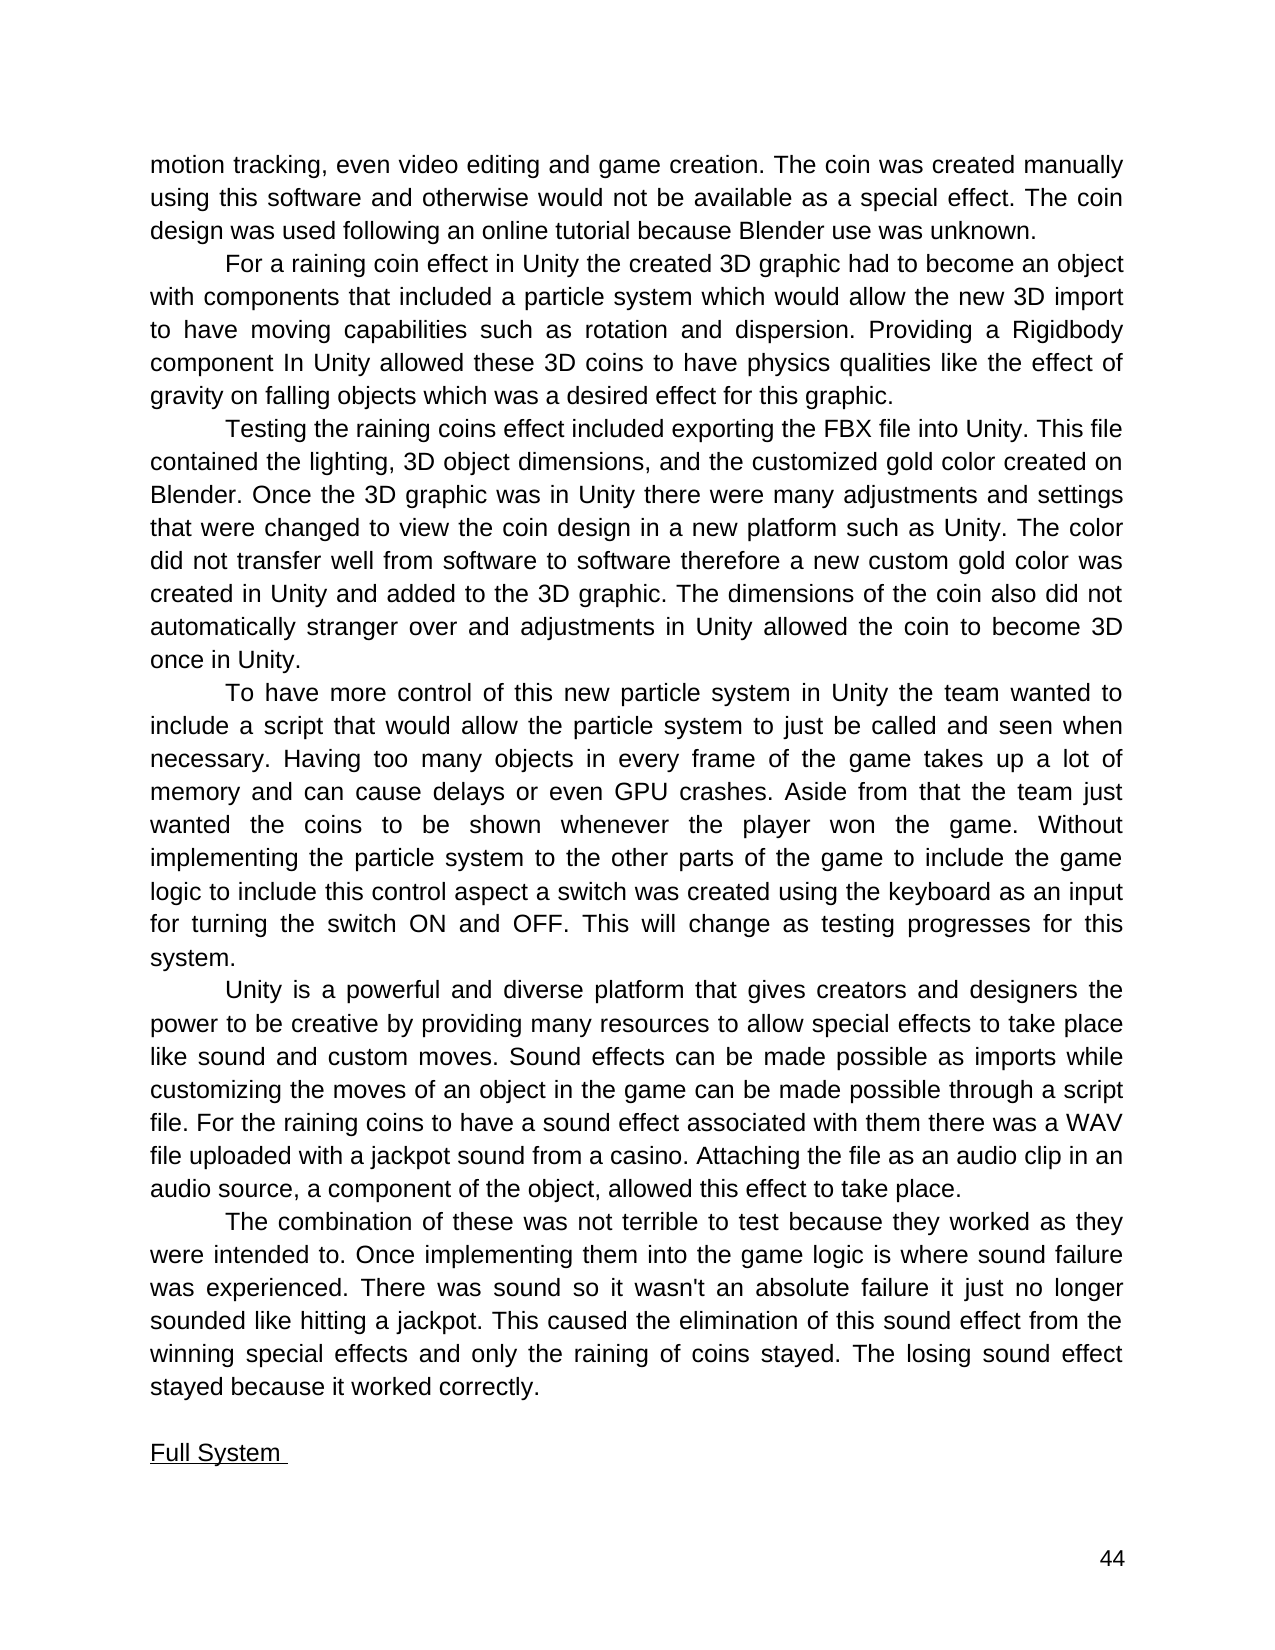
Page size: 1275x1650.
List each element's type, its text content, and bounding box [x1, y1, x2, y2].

text Testing the raining coins effect included exporting the FBX file into Unity. This file contained the lighting, 3D object dimensions, and the customized gold color created on Blender. Once the 3D graphic was in Unity there were many adjustments and settings that were changed to view the coin design in a new platform such as Unity. The color did not transfer well from software to software therefore a new custom gold color was created in Unity and added to the 3D graphic. The dimensions of the coin also did not automatically stranger over and adjustments in Unity allowed the coin to become 3D once in Unity. [150, 414, 1125, 674]
text The combination of these was not terrible to test because they worked as they were intended to. Once implementing them into the game logic is where sound failure was experienced. There was sound so it wasn't an absolute failure it just no longer sounded like hitting a jackpot. This caused the elimination of this sound effect from the winning special effects and only the raining of coins stayed. The losing sound effect stayed because it worked correctly. [150, 1207, 1125, 1401]
text Full System [150, 1438, 1125, 1467]
text Unity is a powerful and diverse platform that gives creators and designers the power to be creative by providing many resources to allow special effects to take place like sound and custom moves. Sound effects can be made possible as imports while customizing the moves of an object in the game can be made possible through a script file. For the raining coins to have a sound effect associated with them there was a WAV file uploaded with a jackpot sound from a casino. Attaching the file as an audio clip in an audio source, a component of the object, allowed this effect to take place. [150, 976, 1125, 1202]
text To have more control of this new particle system in Unity the team wanted to include a script that would allow the particle system to just be called and seen when necessary. Having too many objects in every frame of the game takes up a lot of memory and can cause delays or even GPU crashes. Aside from that the team just wanted the coins to be shown whenever the player won the game. Without implementing the particle system to the other parts of the game to include the game logic to include this control aspect a switch was created using the keyboard as an input for turning the switch ON and OFF. This will change as testing progresses for this system. [150, 678, 1125, 971]
text For a raining coin effect in Unity the created 3D graphic had to become an object with components that included a particle system which would allow the new 3D import to have moving capabilities such as rotation and dispersion. Providing a Rigidbody component In Unity allowed these 3D coins to have physics qualities like the effect of gravity on falling objects which was a desired effect for this graphic. [150, 249, 1125, 410]
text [150, 150, 1125, 245]
